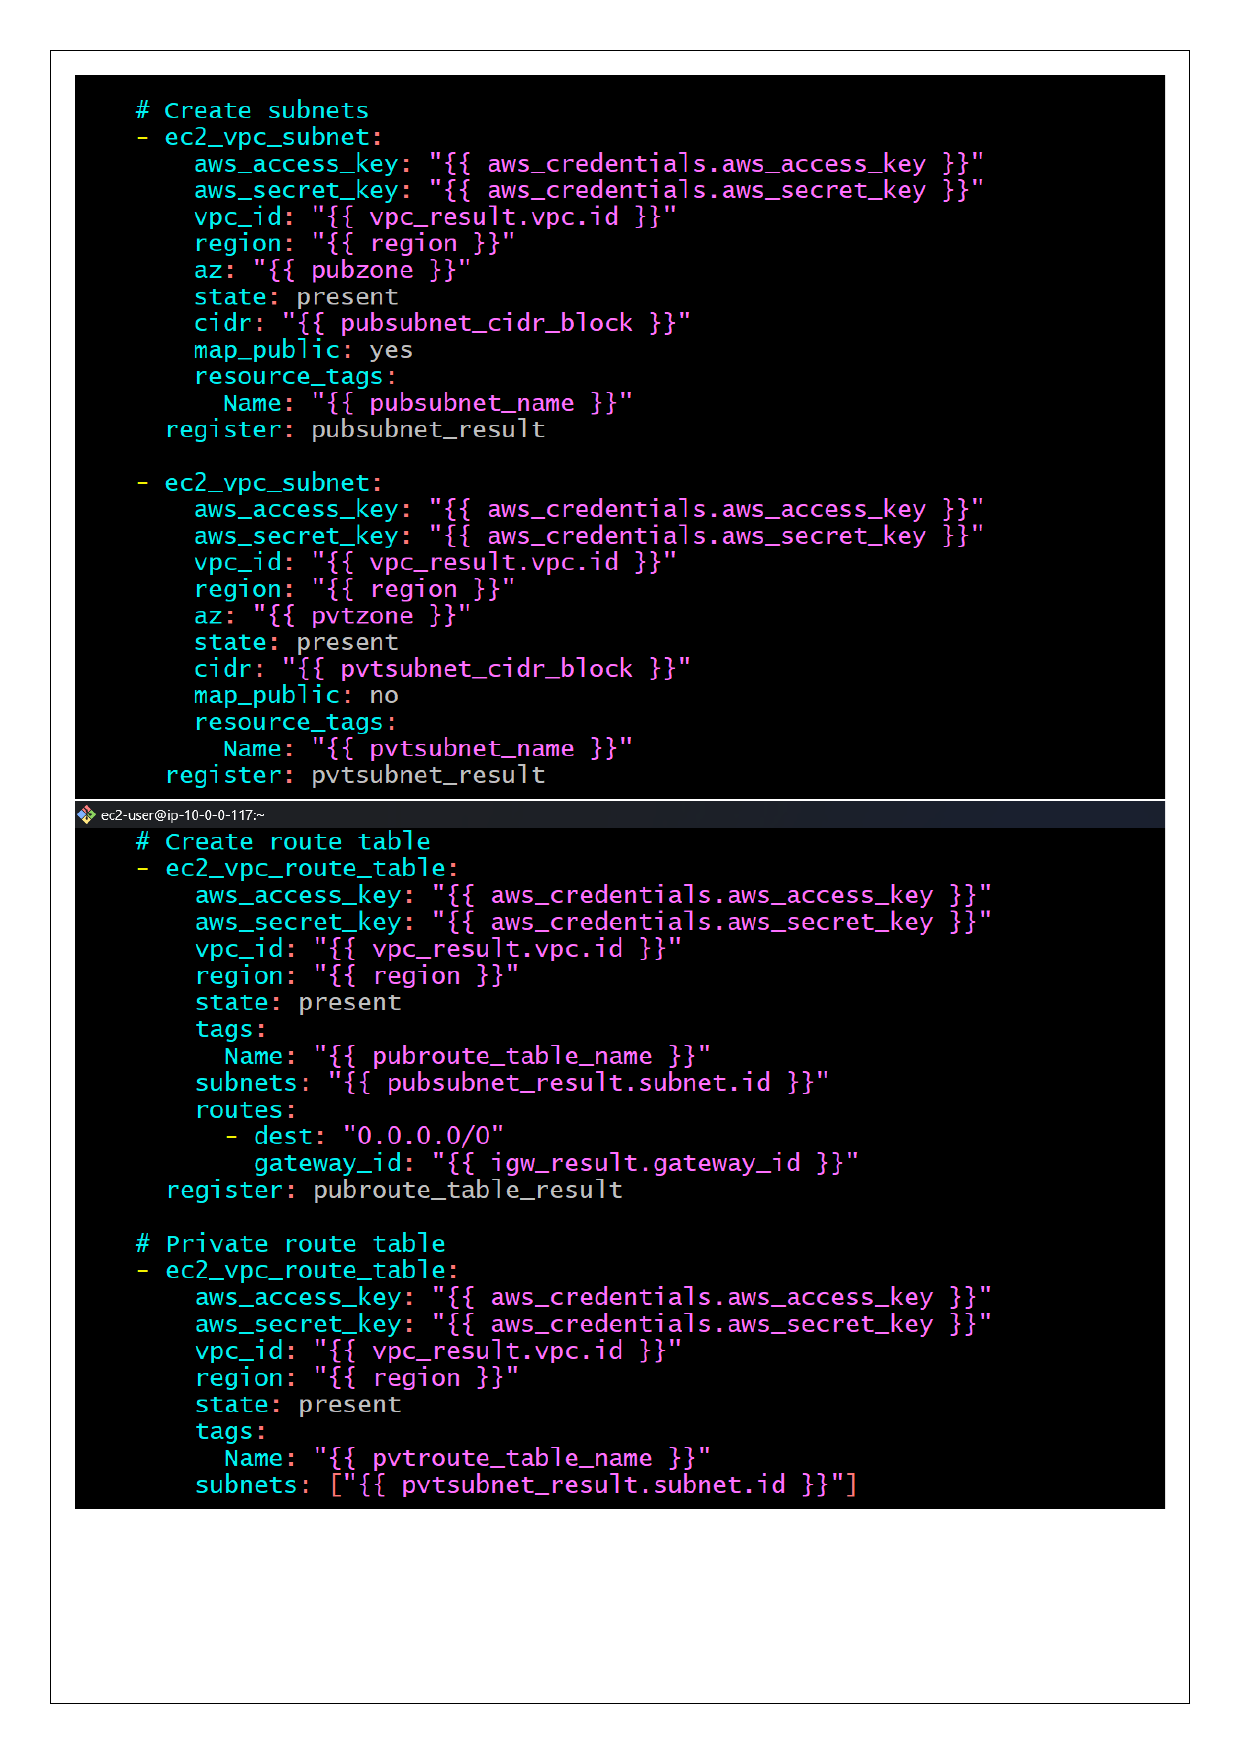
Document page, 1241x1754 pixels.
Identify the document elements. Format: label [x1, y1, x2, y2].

picture [75, 75, 1166, 799]
picture [75, 801, 1166, 1509]
